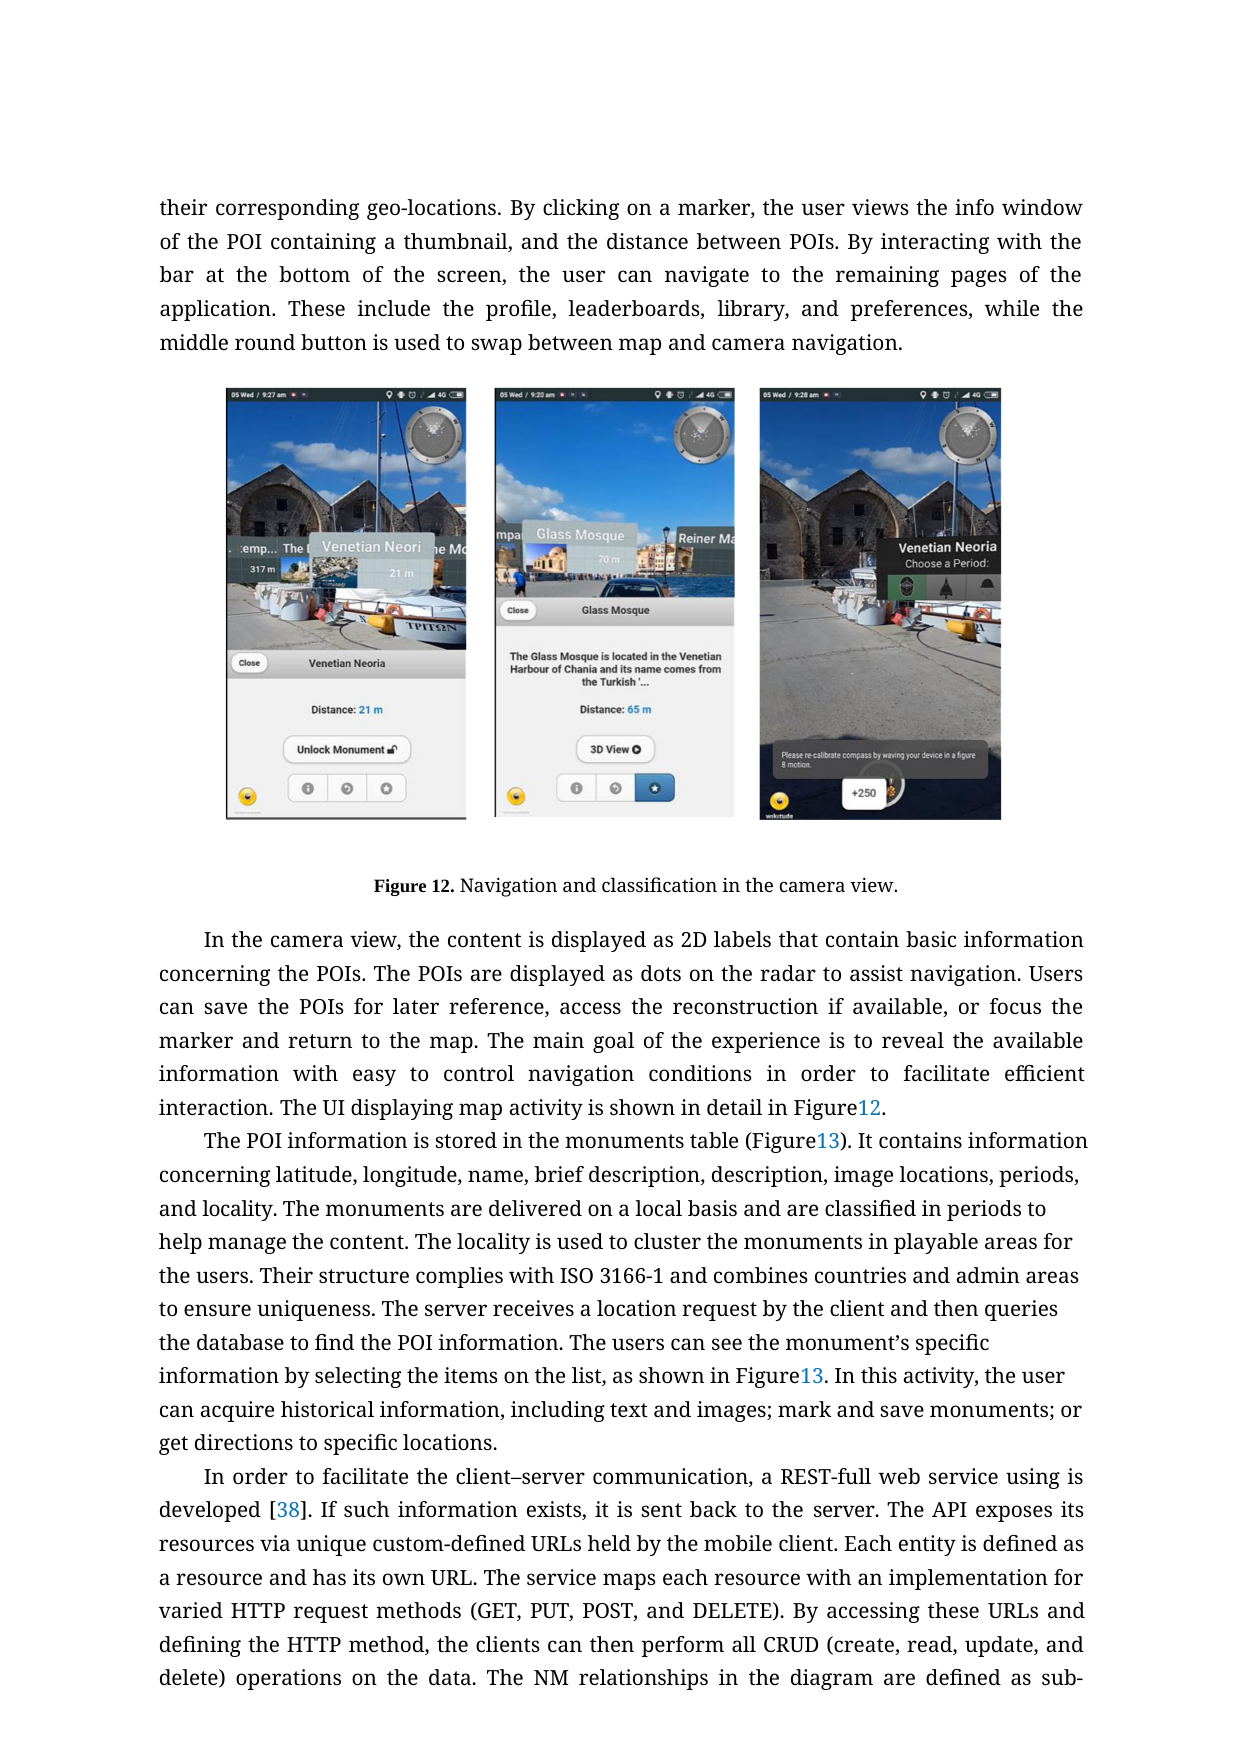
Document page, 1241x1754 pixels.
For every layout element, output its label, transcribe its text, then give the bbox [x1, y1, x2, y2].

picture [225, 387, 1002, 820]
text The POI information is stored in the monuments table (Figure13). It contains information concerning latitude, longitude, name, brief description, description, image locations, periods, and locality. The monuments are delivered on a local basis and are classified in periods to help manage the content. The locality is used to cluster the monuments in playable areas for the users. Their structure complies with ISO 3166-1 and combines countries and admin areas to ensure uniqueness. The server receives a location request by the client and then queries the database to find the POI information. The users can see the monument’s specific information by selecting the items on the list, as shown in Figure13. In this activity, the user can acquire historical information, including text and images; mark and save monuments; or get directions to specific locations. [159, 1127, 1095, 1457]
text their corresponding geo-locations. By clicking on a marker, the user views the info window of the POI containing a thumbnail, and the distance between POIs. By interacting with the bar at the bottom of the screen, the user can navigate to the remaining pages of the application. These include the profile, leaderboards, library, and preferences, while the middle round button is used to swap between map and camera navigation. [159, 193, 1084, 356]
text Figure 12. Navigation and classification in the camera view. [373, 872, 1101, 898]
text In the camera view, the content is displayed as 2D labels that contain basic information concerning the POIs. The POIs are displayed as dots on the radar to assist navigation. Users can save the POIs for later reference, access the reconstruction if available, or focus the marker and return to the map. The main goal of the experience is to reveal the available information with easy to control navigation conditions in order to facilitate efficient interaction. The UI displaying map activity is shown in detail in Figure12. [159, 925, 1085, 1122]
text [158, 1462, 1085, 1692]
